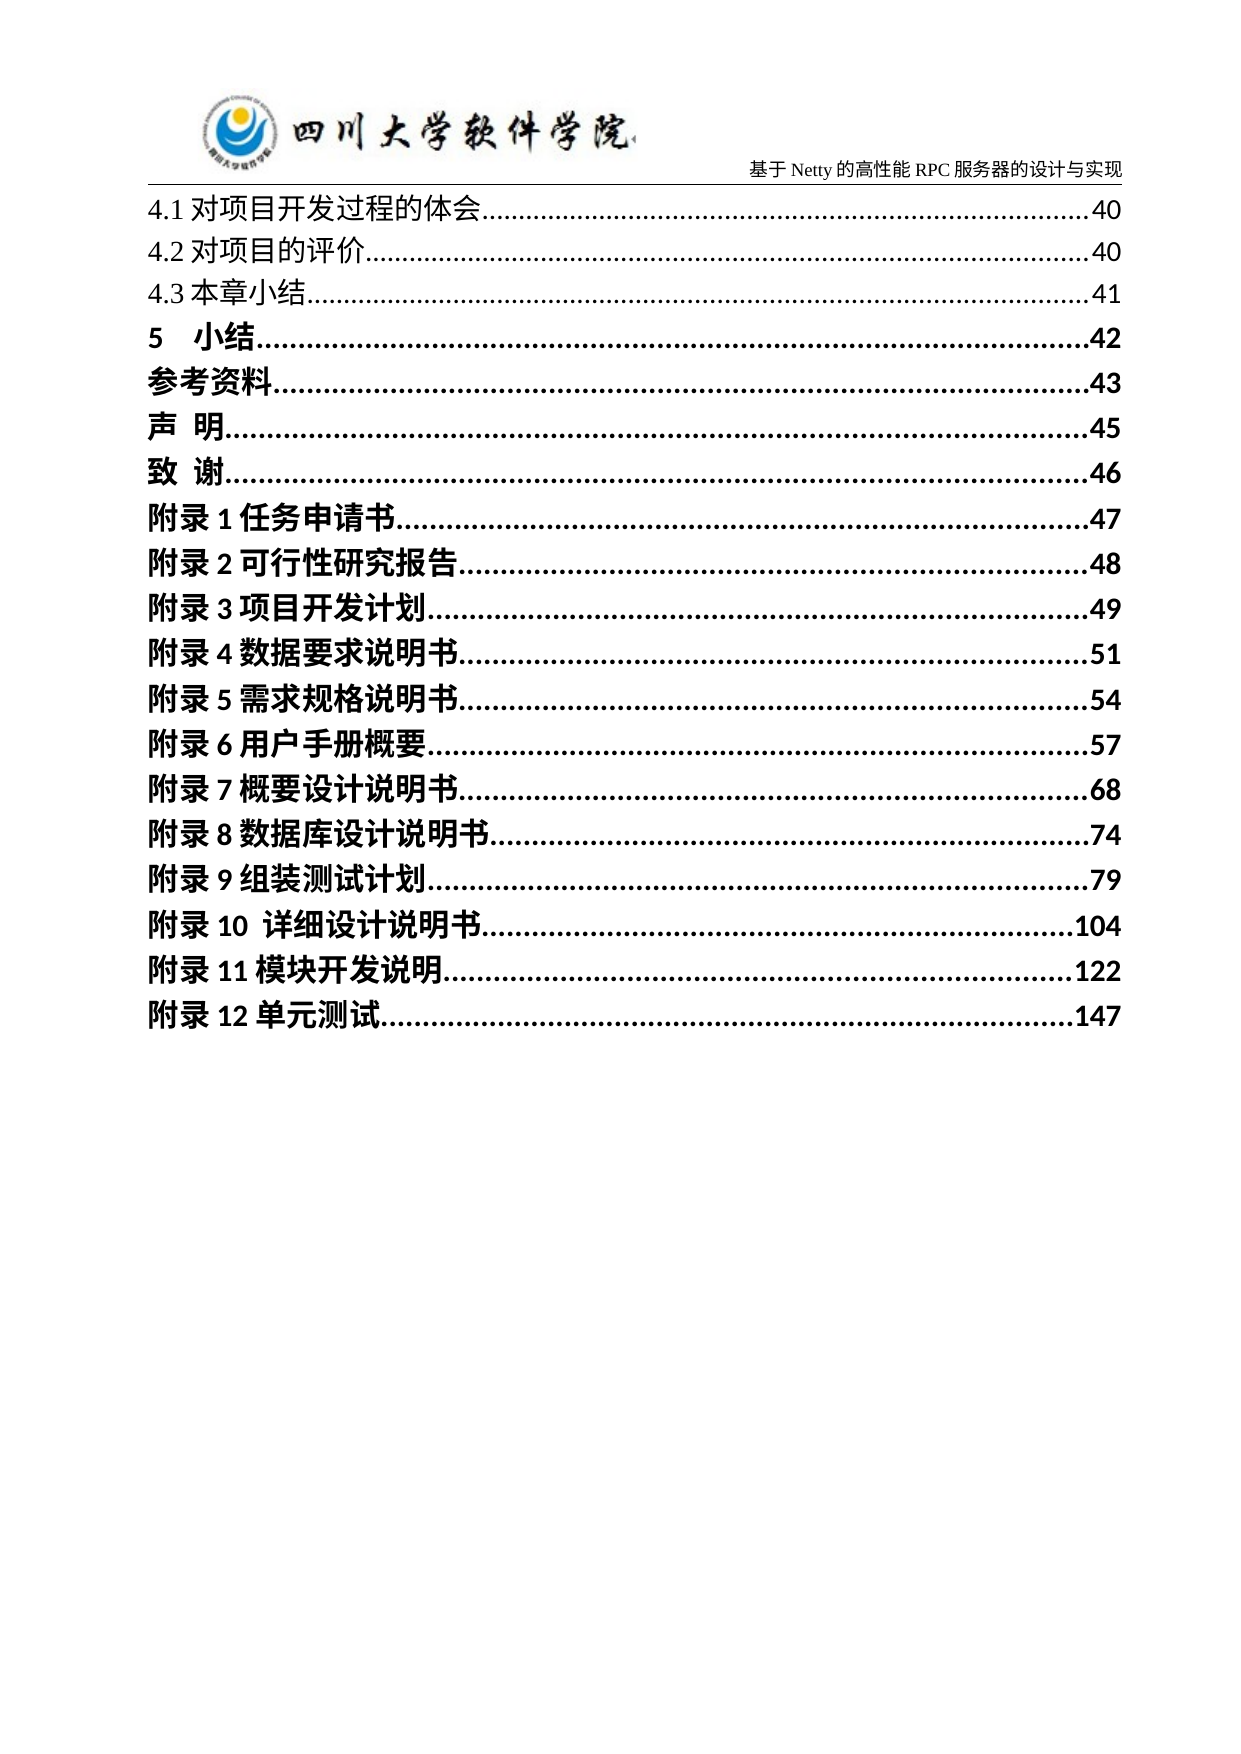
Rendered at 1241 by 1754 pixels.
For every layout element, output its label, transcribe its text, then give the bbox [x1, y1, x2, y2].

picture [197, 88, 639, 177]
text 附录12 单元测试 147 [148, 990, 1122, 1035]
text 附录10 详细设计说明书 104 [148, 900, 1122, 945]
text 附录9 组装测试计划 79 [148, 854, 1122, 900]
text 附录4 数据要求说明书 51 [148, 628, 1122, 674]
text 4.2对项目的评价 40 [148, 227, 1122, 270]
text 附录1 任务申请书 47 [148, 493, 1122, 538]
text 声 明 45 [148, 402, 1122, 448]
text 附录2 可行性研究报告 48 [148, 538, 1122, 583]
text 附录7 概要设计说明书 68 [148, 764, 1122, 809]
text 附录3 项目开发计划 49 [148, 583, 1122, 628]
text 附录8 数据库设计说明书 74 [148, 809, 1122, 854]
text 4.3本章小结 41 [148, 270, 1122, 312]
text 附录6 用户手册概要 57 [148, 719, 1122, 764]
text 4.1对项目开发过程的体会 40 [148, 185, 1122, 227]
text 5 小结 42 [148, 312, 1122, 357]
text 附录11 模块开发说明 122 [148, 945, 1122, 990]
text 参考资料 43 [148, 357, 1122, 402]
text 致 谢 46 [148, 448, 1122, 493]
text 附录5 需求规格说明书 54 [148, 674, 1122, 719]
